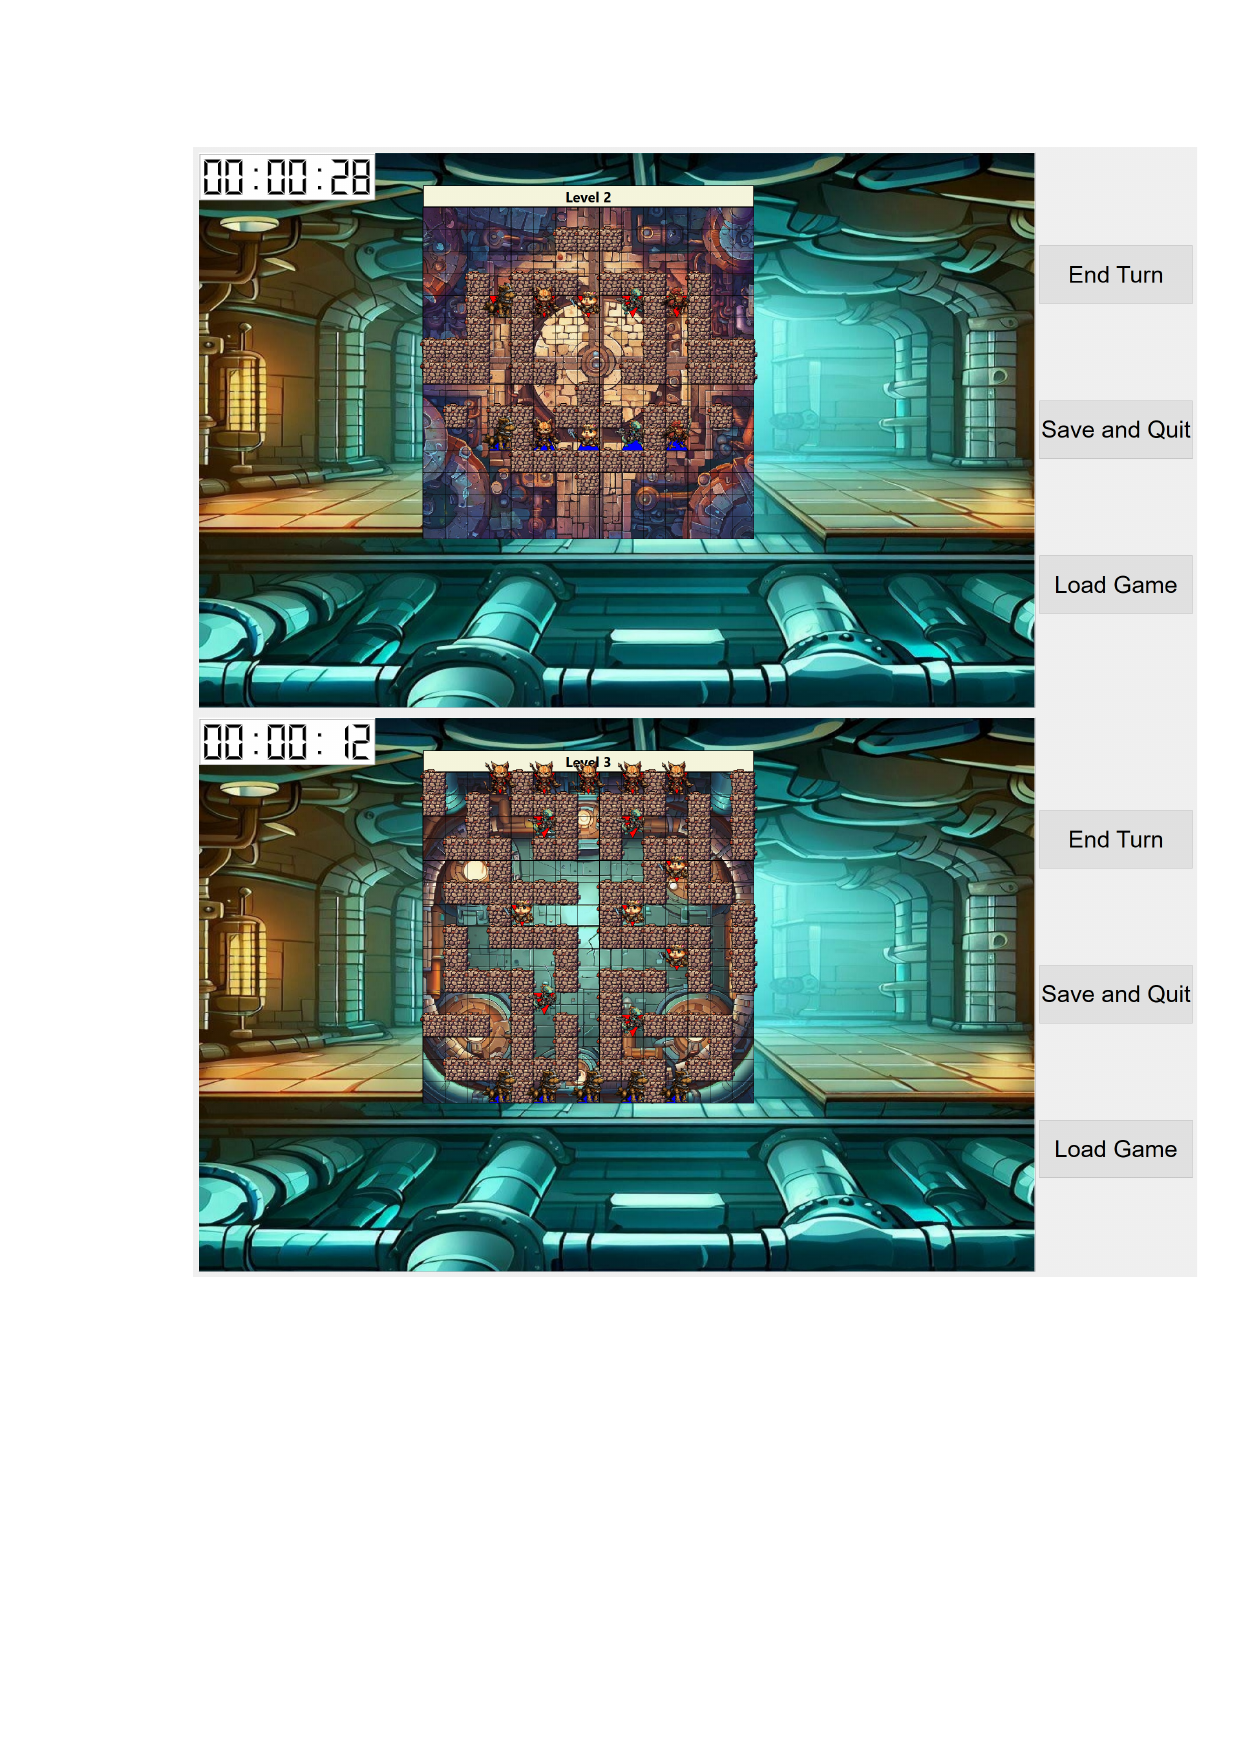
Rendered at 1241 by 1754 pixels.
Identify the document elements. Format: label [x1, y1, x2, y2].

picture [193, 147, 1198, 1277]
